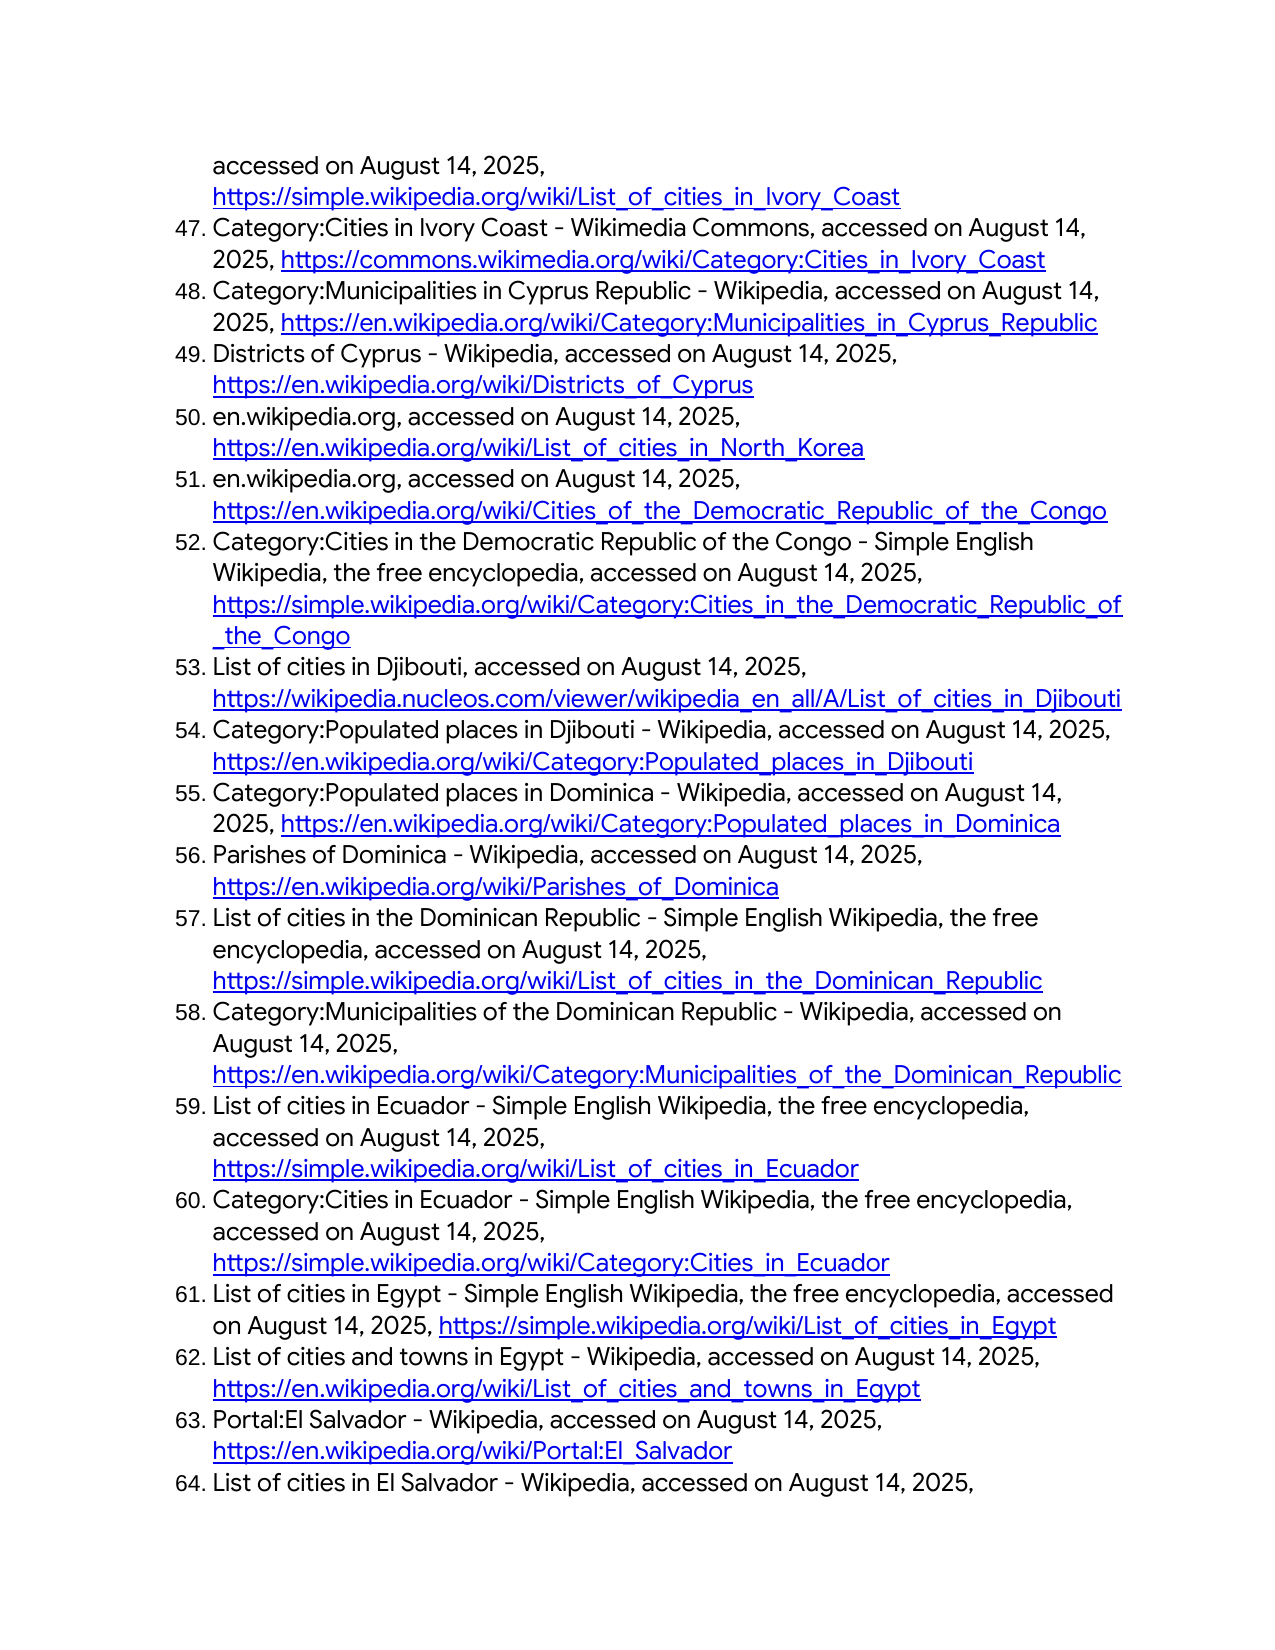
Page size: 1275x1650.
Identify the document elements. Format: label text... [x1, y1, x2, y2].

list Category:Populated places in Djibouti - Wikipedia, accessed on August 14, 2025, https://en.wikipedia.org/wiki/Category:Populated_places_in_Djibouti [175, 714, 1125, 777]
list Category:Municipalities of the Dominican Republic - Wikipedia, accessed on August 14, 2025, https://en.wikipedia.org/wiki/Category:Municipalities_of_the_Dominican_Republic [175, 997, 1125, 1091]
list Category:Cities in Ecuador - Simple English Wikipedia, the free encyclopedia, accessed on August 14, 2025, https://simple.wikipedia.org/wiki/Category:Cities_in_Ecuador [175, 1185, 1125, 1279]
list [175, 150, 1125, 213]
list List of cities in Egypt - Simple English Wikipedia, the free encyclopedia, accessed on August 14, 2025, https://simple.wikipedia.org/wiki/List_of_cities_in_Egypt [175, 1279, 1125, 1341]
list List of cities in the Dominican Republic - Simple English Wikipedia, the free encyclopedia, accessed on August 14, 2025, https://simple.wikipedia.org/wiki/List_of_cities_in_the_Dominican_Republic [175, 902, 1125, 997]
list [175, 1467, 1125, 1498]
list Category:Populated places in Dominica - Wikipedia, accessed on August 14, 2025, https://en.wikipedia.org/wiki/Category:Populated_places_in_Dominica [175, 777, 1125, 840]
list Districts of Cyprus - Wikipedia, accessed on August 14, 2025, https://en.wikipedia.org/wiki/Districts_of_Cyprus [175, 338, 1125, 401]
list List of cities in Djibouti, accessed on August 14, 2025, https://wikipedia.nucleos.com/viewer/wikipedia_en_all/A/List_of_cities_in_Djibouti [175, 652, 1125, 714]
list Category:Cities in the Democratic Republic of the Congo - Simple English Wikipedia, the free encyclopedia, accessed on August 14, 2025, https://simple.wikipedia.org/wiki/Category:Cities_in_the_Democratic_Republic_of_the_Congo [175, 526, 1125, 652]
list Category:Cities in Ivory Coast - Wikimedia Commons, accessed on August 14, 2025, https://commons.wikimedia.org/wiki/Category:Cities_in_Ivory_Coast [175, 213, 1125, 275]
list Parishes of Dominica - Wikipedia, accessed on August 14, 2025, https://en.wikipedia.org/wiki/Parishes_of_Dominica [175, 840, 1125, 902]
list Portal:El Salvador - Wikipedia, accessed on August 14, 2025, https://en.wikipedia.org/wiki/Portal:El_Salvador [175, 1404, 1125, 1467]
list en.wikipedia.org, accessed on August 14, 2025, https://en.wikipedia.org/wiki/Cities_of_the_Democratic_Republic_of_the_Congo [175, 463, 1125, 526]
list List of cities and towns in Egypt - Wikipedia, accessed on August 14, 2025, https://en.wikipedia.org/wiki/List_of_cities_and_towns_in_Egypt [175, 1341, 1125, 1404]
list en.wikipedia.org, accessed on August 14, 2025, https://en.wikipedia.org/wiki/List_of_cities_in_North_Korea [175, 401, 1125, 463]
list Category:Municipalities in Cyprus Republic - Wikipedia, accessed on August 14, 2025, https://en.wikipedia.org/wiki/Category:Municipalities_in_Cyprus_Republic [175, 275, 1125, 338]
list List of cities in Ecuador - Simple English Wikipedia, the free encyclopedia, accessed on August 14, 2025, https://simple.wikipedia.org/wiki/List_of_cities_in_Ecuador [175, 1091, 1125, 1185]
